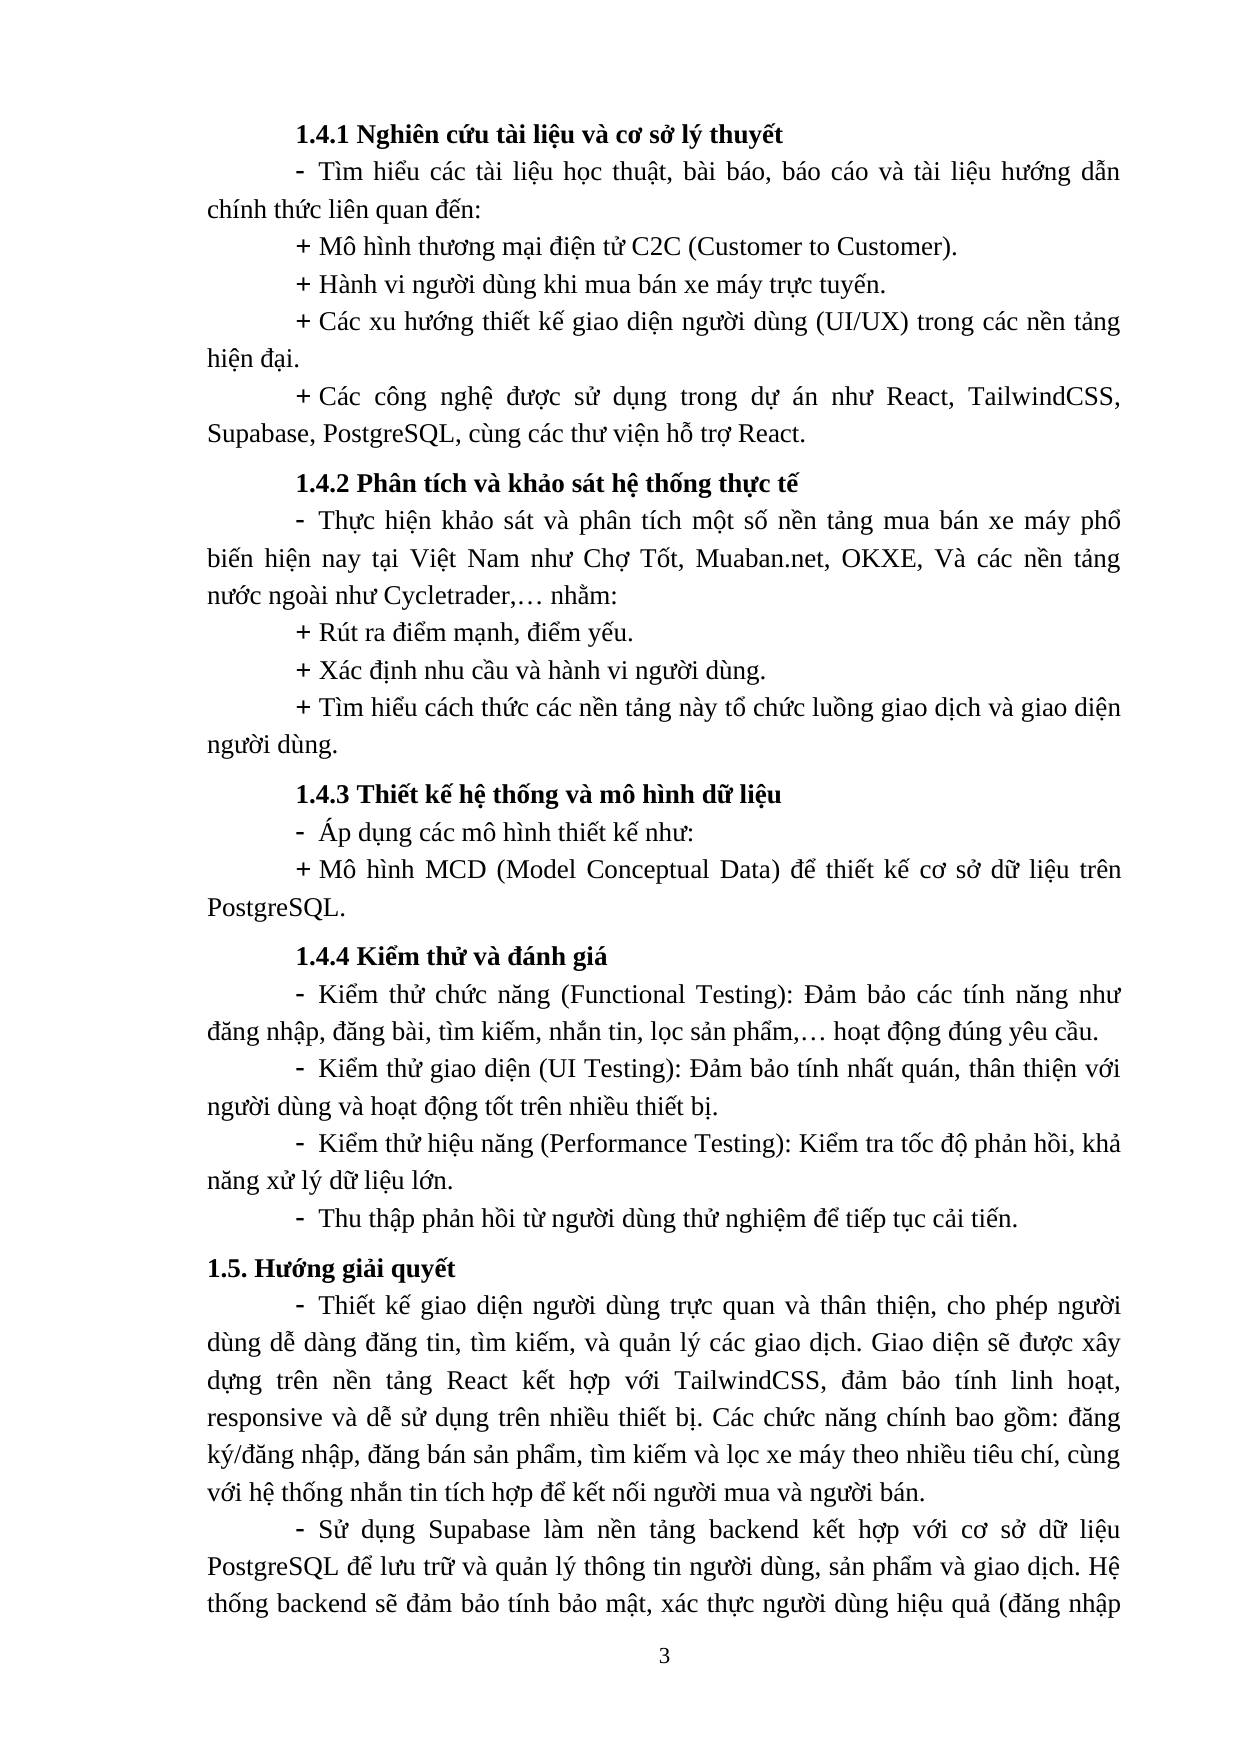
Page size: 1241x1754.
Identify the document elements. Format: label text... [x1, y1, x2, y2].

list Kiểm thử hiệu năng (Performance Testing): Kiểm tra tốc độ phản hồi, khả năng xử lý dữ liệu lớn. [207, 1127, 1122, 1196]
list Phân tích và khảo sát hệ thống thực tế [207, 467, 1122, 498]
list Các công nghệ được sử dụng trong dự án như React, TailwindCSS, Supabase, PostgreSQL, cùng các thư viện hỗ trợ React. [207, 380, 1122, 448]
list Các xu hướng thiết kế giao diện người dùng (UI/UX) trong các nền tảng hiện đại. [207, 305, 1122, 374]
list Áp dụng các mô hình thiết kế như: [207, 816, 1122, 847]
list Thiết kế giao diện người dùng trực quan và thân thiện, cho phép người dùng dễ dàng đăng tin, tìm kiếm, và quản lý các giao dịch. Giao diện sẽ được xây dựng trên nền tảng React kết hợp với TailwindCSS, đảm bảo tính linh hoạt, responsive và dễ sử dụng trên nhiều thiết bị. Các chức năng chính bao gồm: đăng ký/đăng nhập, đăng bán sản phẩm, tìm kiếm và lọc xe máy theo nhiều tiêu chí, cùng với hệ thống nhắn tin tích hợp để kết nối người mua và người bán. [207, 1289, 1122, 1507]
list Hướng giải quyết [207, 1252, 1122, 1283]
list Hành vi người dùng khi mua bán xe máy trực tuyến. [207, 268, 1122, 299]
list Xác định nhu cầu và hành vi người dùng. [207, 654, 1122, 685]
list Nghiên cứu tài liệu và cơ sở lý thuyết [207, 118, 1122, 149]
list Mô hình MCD (Model Conceptual Data) để thiết kế cơ sở dữ liệu trên PostgreSQL. [207, 853, 1122, 922]
list Tìm hiểu cách thức các nền tảng này tổ chức luồng giao dịch và giao diện người dùng. [207, 691, 1122, 760]
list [207, 1513, 1122, 1619]
list Kiểm thử và đánh giá [207, 940, 1122, 972]
list Kiểm thử giao diện (UI Testing): Đảm bảo tính nhất quán, thân thiện với người dùng và hoạt động tốt trên nhiều thiết bị. [207, 1052, 1122, 1121]
list Rút ra điểm mạnh, điểm yếu. [207, 616, 1122, 647]
list Thiết kế hệ thống và mô hình dữ liệu [207, 778, 1122, 809]
list Tìm hiểu các tài liệu học thuật, bài báo, báo cáo và tài liệu hướng dẫn chính thức liên quan đến: [207, 155, 1122, 224]
list Thực hiện khảo sát và phân tích một số nền tảng mua bán xe máy phổ biến hiện nay tại Việt Nam như Chợ Tốt, Muaban.net, OKXE, Và các nền tảng nước ngoài như Cycletrader,… nhằm: [207, 504, 1122, 610]
list Kiểm thử chức năng (Functional Testing): Đảm bảo các tính năng như đăng nhập, đăng bài, tìm kiếm, nhắn tin, lọc sản phẩm,… hoạt động đúng yêu cầu. [207, 978, 1122, 1046]
list Thu thập phản hồi từ người dùng thử nghiệm để tiếp tục cải tiến. [207, 1202, 1122, 1233]
list Mô hình thương mại điện tử C2C (Customer to Customer). [207, 230, 1122, 261]
